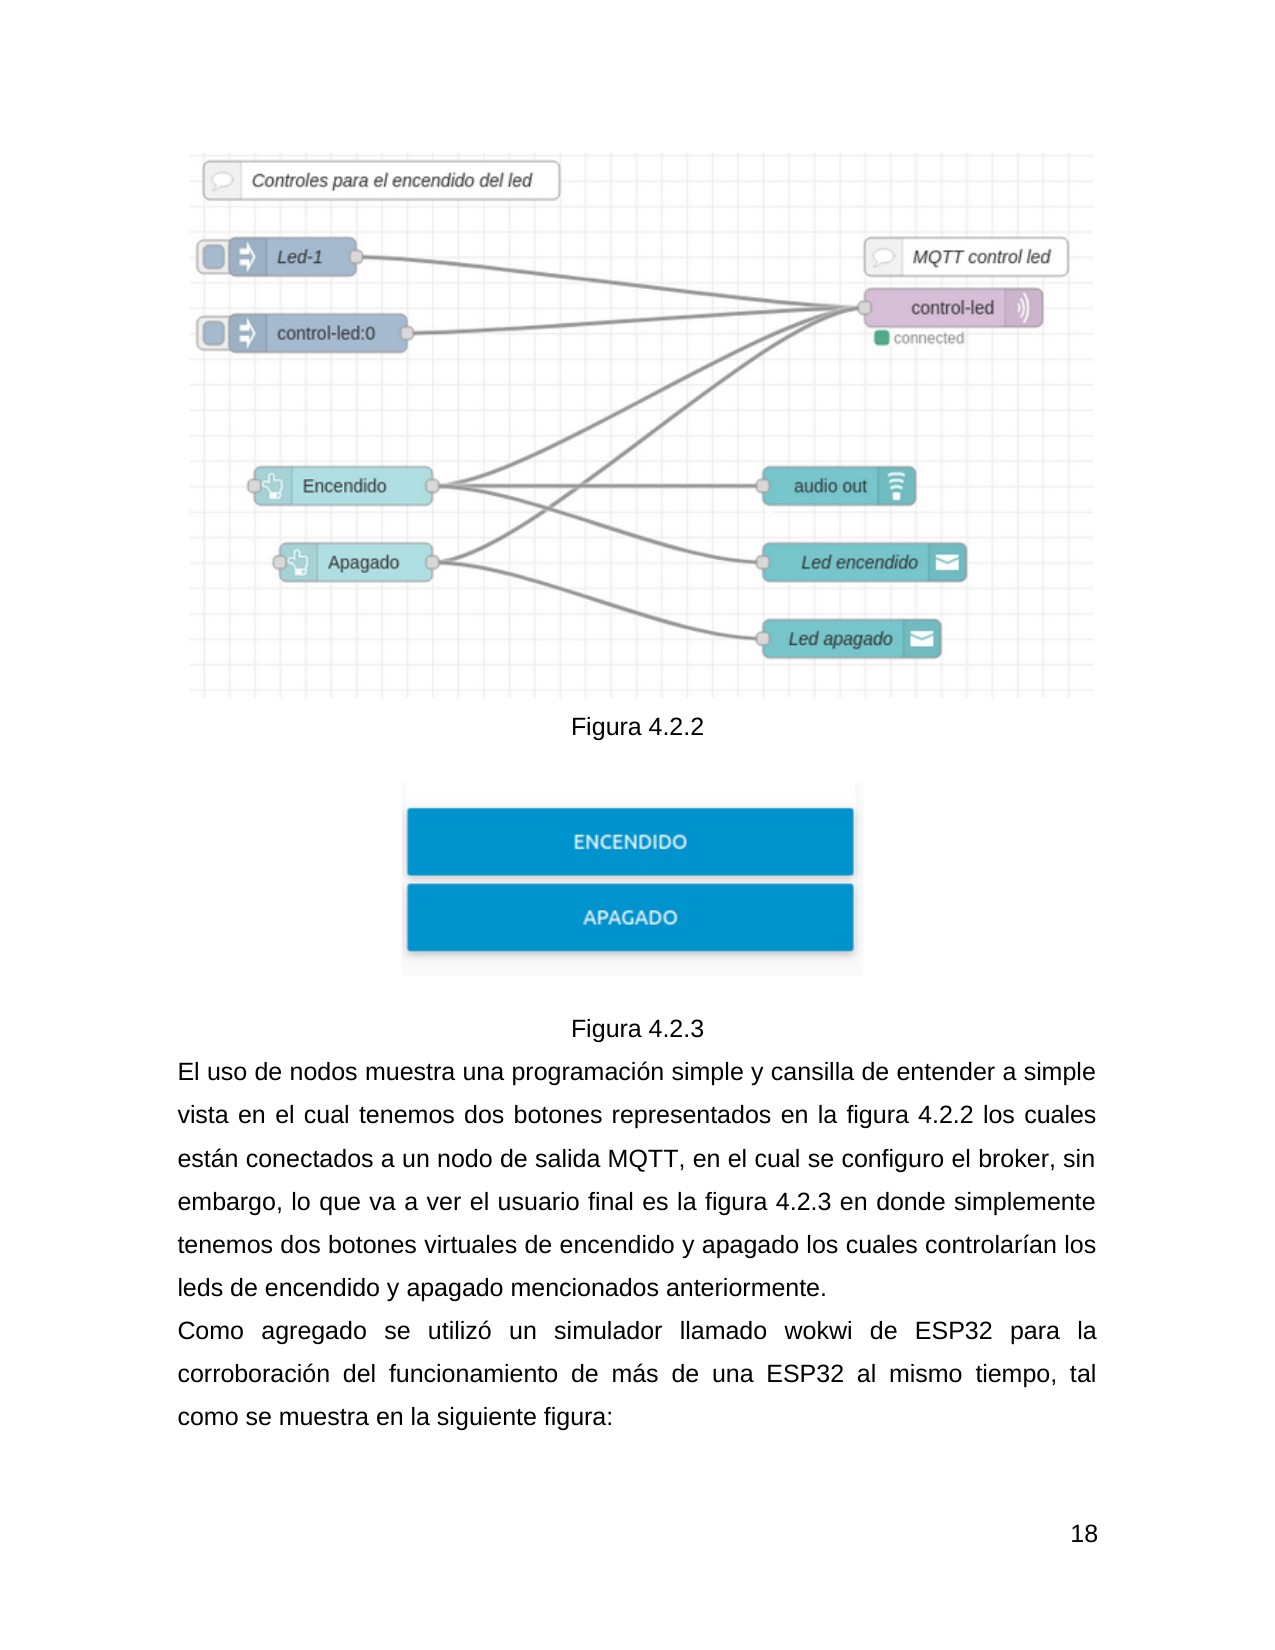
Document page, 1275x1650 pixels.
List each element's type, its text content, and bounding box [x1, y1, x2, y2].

text Figura 4.2.2 [177, 698, 1098, 741]
text Como agregado se utilizó un simulador llamado wokwi de ESP32 para la corroboración del funcionamiento de más de una ESP32 al mismo tiempo, tal como se muestra en la siguiente figura: [177, 1316, 1098, 1431]
text Figura 4.2.3 [177, 1014, 1098, 1043]
picture [177, 147, 1098, 698]
text El uso de nodos muestra una programación simple y cansilla de entender a simple vista en el cual tenemos dos botones representados en la figura 4.2.2 los cuales están conectados a un nodo de salida MQTT, en el cual se configuro el broker, sin embargo, lo que va a ver el usuario final es la figura 4.2.3 en donde simplemente tenemos dos botones virtuales de encendido y apagado los cuales controlarían los leds de encendido y apagado mencionados anteriormente. [177, 1057, 1098, 1302]
picture [388, 755, 887, 997]
